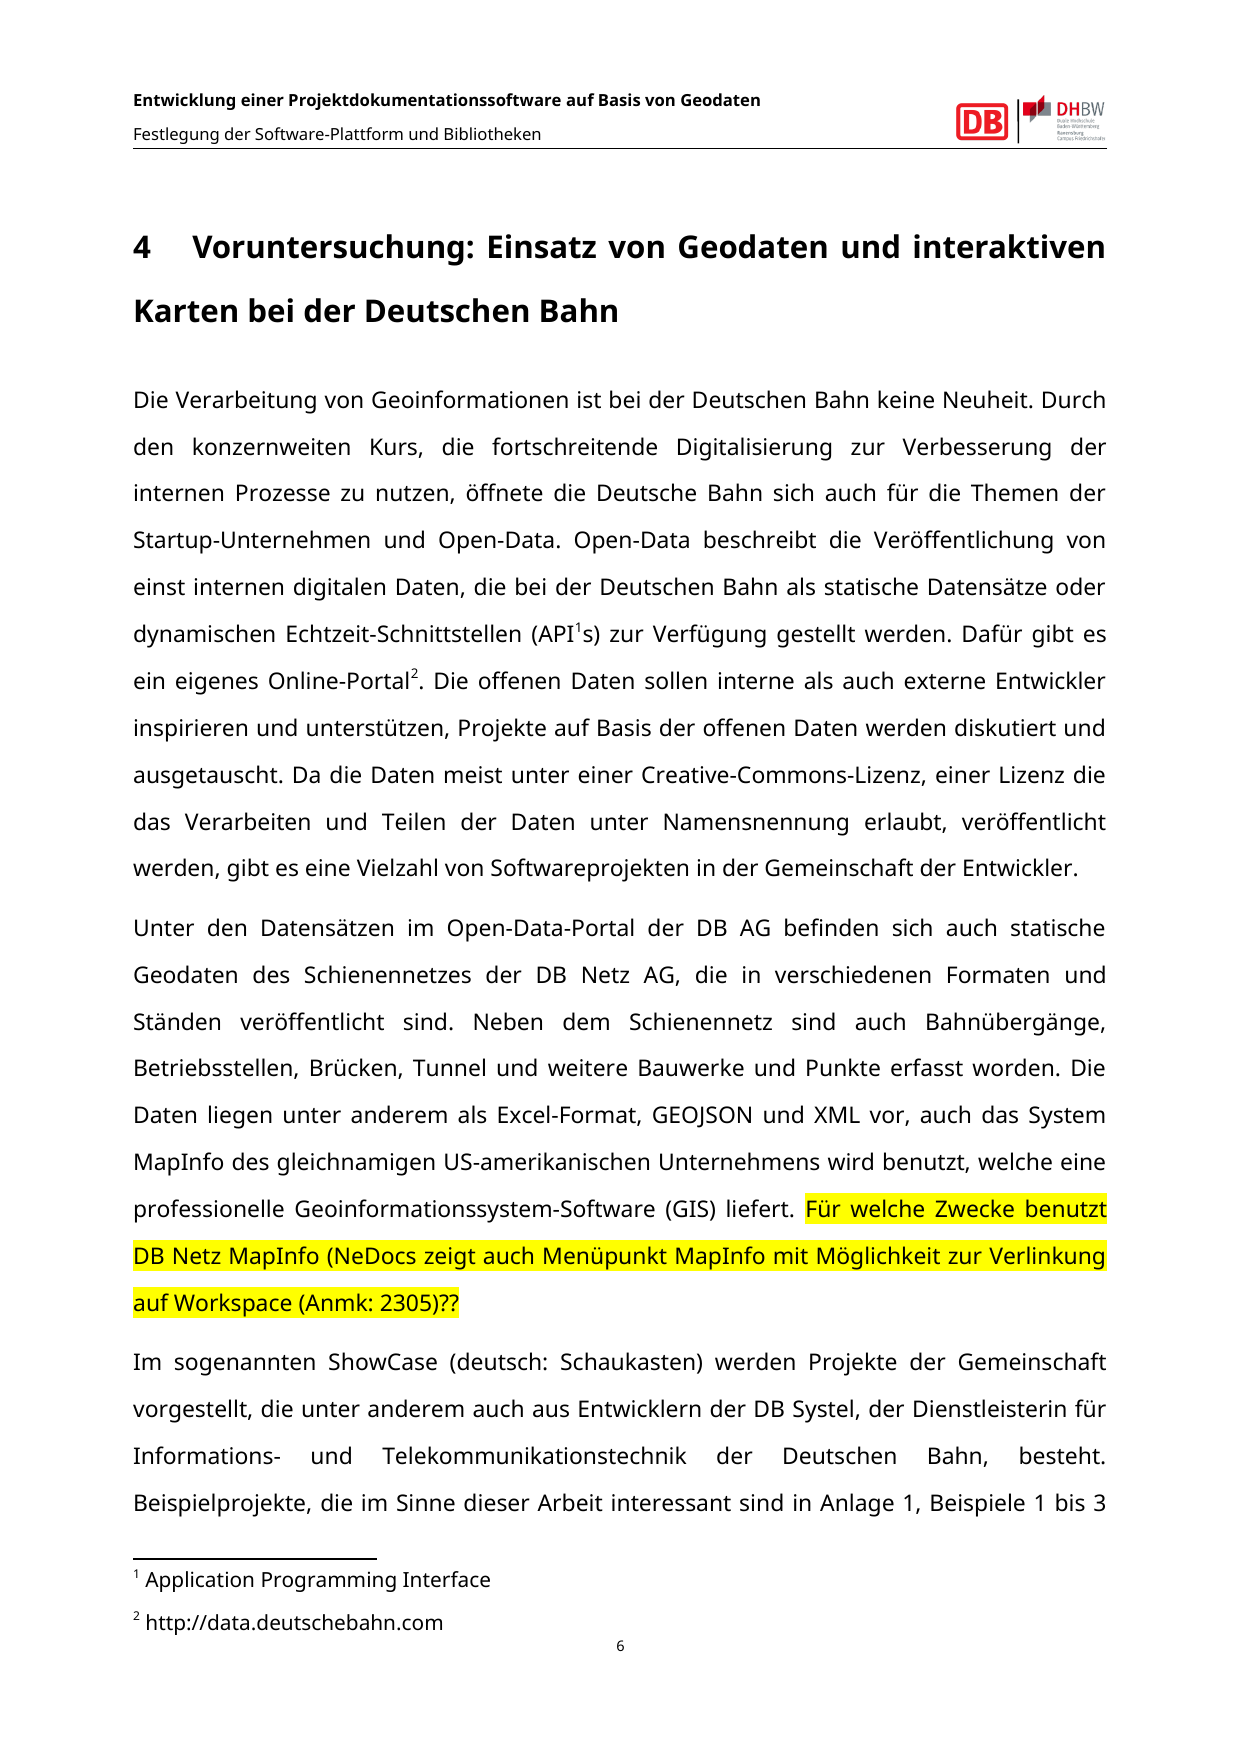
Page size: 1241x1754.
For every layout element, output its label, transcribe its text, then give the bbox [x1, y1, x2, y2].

picture [956, 103, 1009, 141]
picture [1023, 95, 1106, 141]
text Unter den Datensätzen im Open-Data-Portal der DB AG befinden sich auch statische Geodaten des Schienennetzes der DB Netz AG, die in verschiedenen Formaten und Ständen veröffentlicht sind. Neben dem Schienennetz sind auch Bahnübergänge, Betriebsstellen, Brücken, Tunnel und weitere Bauwerke und Punkte erfasst worden. Die Daten liegen unter anderem als Excel-Format, GEOJSON und XML vor, auch das System MapInfo des gleichnamigen US-amerikanischen Unternehmens wird benutzt, welche eine professionelle Geoinformationssystem-Software (GIS) liefert. Für welche Zwecke benutzt DB Netz MapInfo (NeDocs zeigt auch Menüpunkt MapInfo mit Möglichkeit zur Verlinkung auf Workspace (Anmk: 2305)?? [133, 1271, 1107, 1318]
text Die Verarbeitung von Geoinformationen ist bei der Deutschen Bahn keine Neuheit. Durch den konzernweiten Kurs, die fortschreitende Digitalisierung zur Verbesserung der internen Prozesse zu nutzen, öffnete die Deutsche Bahn sich auch für die Themen der Startup-Unternehmen und Open-Data. Open-Data beschreibt die Veröffentlichung von einst internen digitalen Daten, die bei der Deutschen Bahn als statische Datensätze oder dynamischen Echtzeit-Schnittstellen (APIs) zur Verfügung gestellt werden. Dafür gibt es ein eigenes Online-Portal. Die offenen Daten sollen interne als auch externe Entwickler inspirieren und unterstützen, Projekte auf Basis der offenen Daten werden diskutiert und ausgetauscht. Da die Daten meist unter einer Creative-Commons-Lizenz, einer Lizenz die das Verarbeiten und Teilen der Daten unter Namensnennung erlaubt, veröffentlicht werden, gibt es eine Vielzahl von Softwareprojekten in der Gemeinschaft der Entwickler. [133, 384, 1107, 884]
subtitle Voruntersuchung: Einsatz von Geodaten und interaktiven Karten bei der Deutschen Bahn [133, 225, 1107, 331]
text Unter den Datensätzen im Open-Data-Portal der DB AG befinden sich auch statische Geodaten des Schienennetzes der DB Netz AG, die in verschiedenen Formaten und Ständen veröffentlicht sind. Neben dem Schienennetz sind auch Bahnübergänge, Betriebsstellen, Brücken, Tunnel und weitere Bauwerke und Punkte erfasst worden. Die Daten liegen unter anderem als Excel-Format, GEOJSON und XML vor, auch das System MapInfo des gleichnamigen US-amerikanischen Unternehmens wird benutzt, welche eine professionelle Geoinformationssystem-Software (GIS) liefert. Für welche Zwecke benutzt DB Netz MapInfo (NeDocs zeigt auch Menüpunkt MapInfo mit Möglichkeit zur Verlinkung auf Workspace (Anmk: 2305)?? [133, 912, 1107, 1240]
